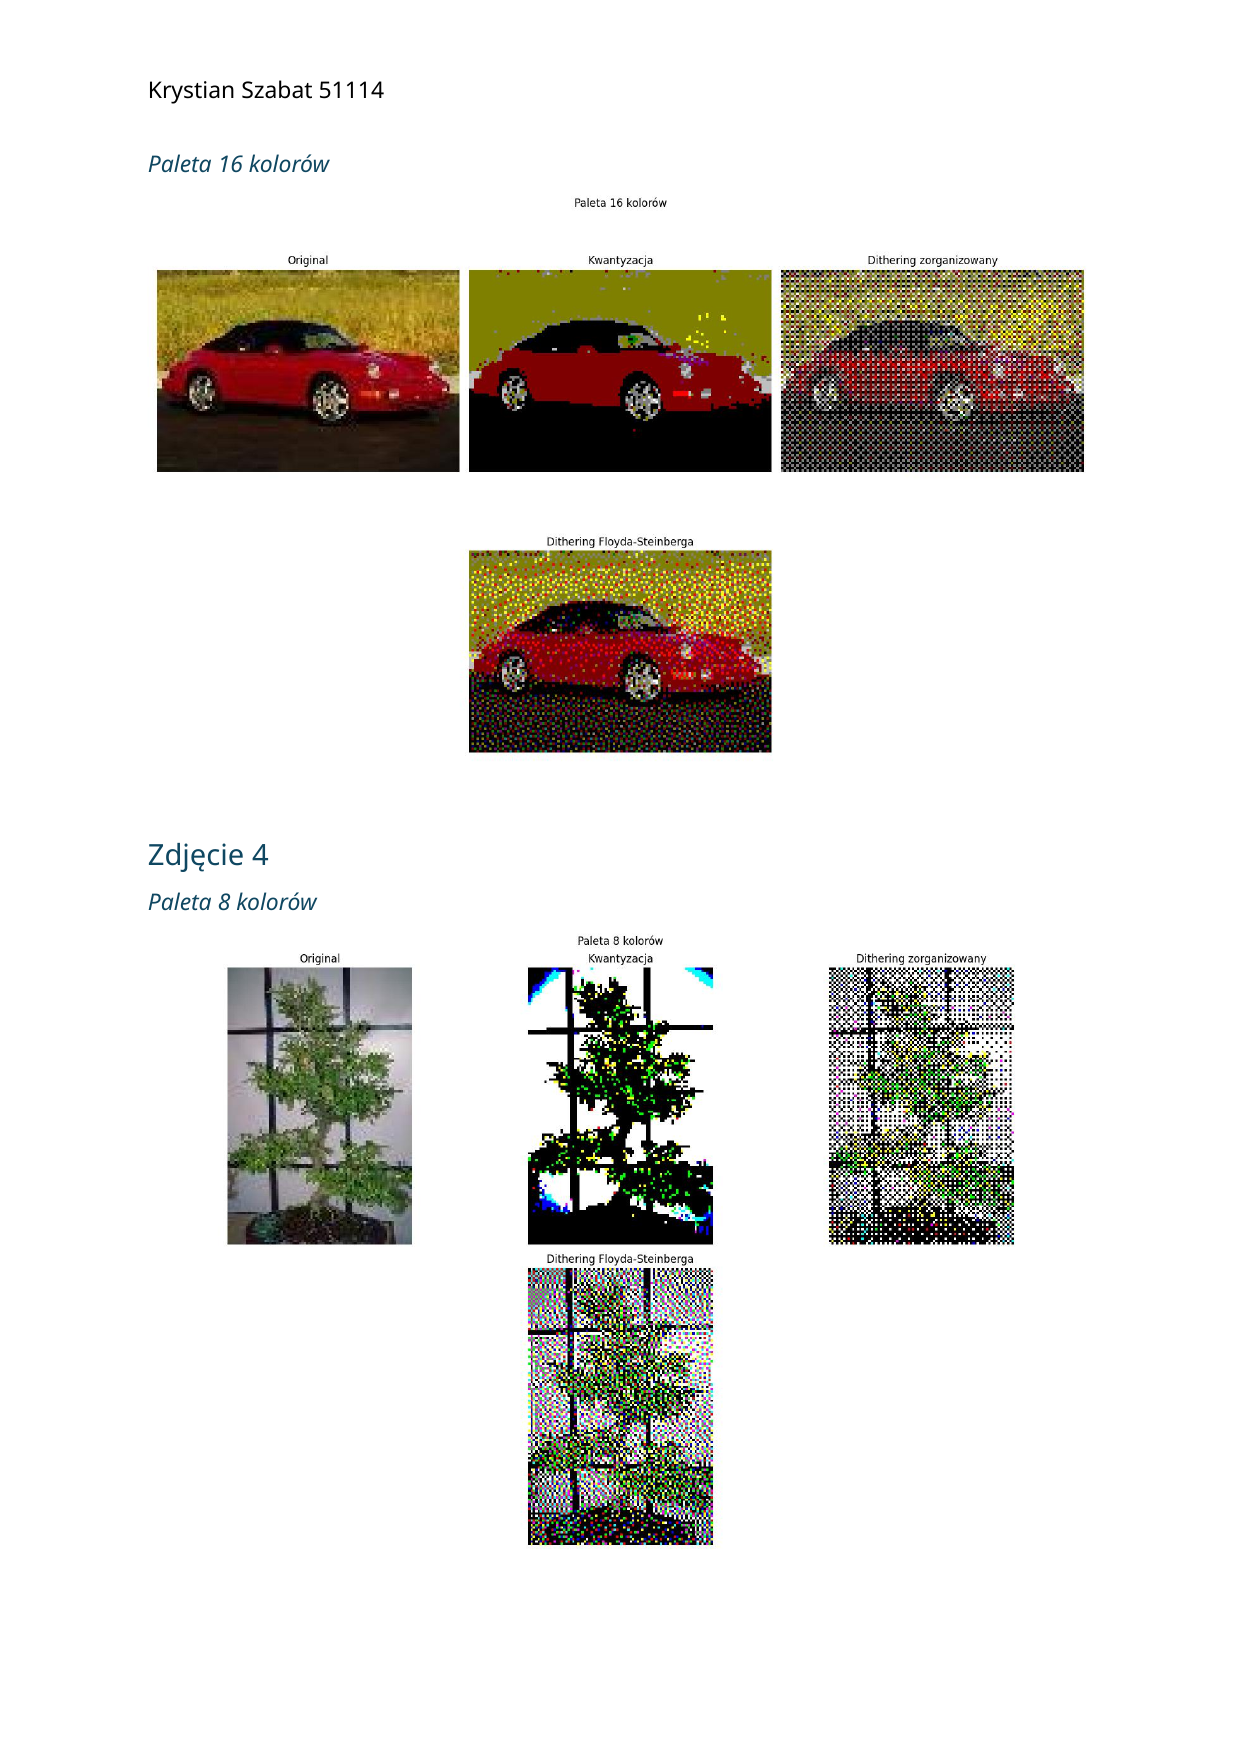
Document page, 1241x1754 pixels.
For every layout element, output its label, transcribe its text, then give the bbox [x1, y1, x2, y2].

subtitle Paleta 8 kolorów [148, 886, 1093, 917]
subtitle Zdjęcie 4 [148, 835, 1093, 874]
subtitle Paleta 16 kolorów [148, 148, 1093, 179]
picture [147, 185, 1093, 816]
picture [147, 923, 1093, 1554]
